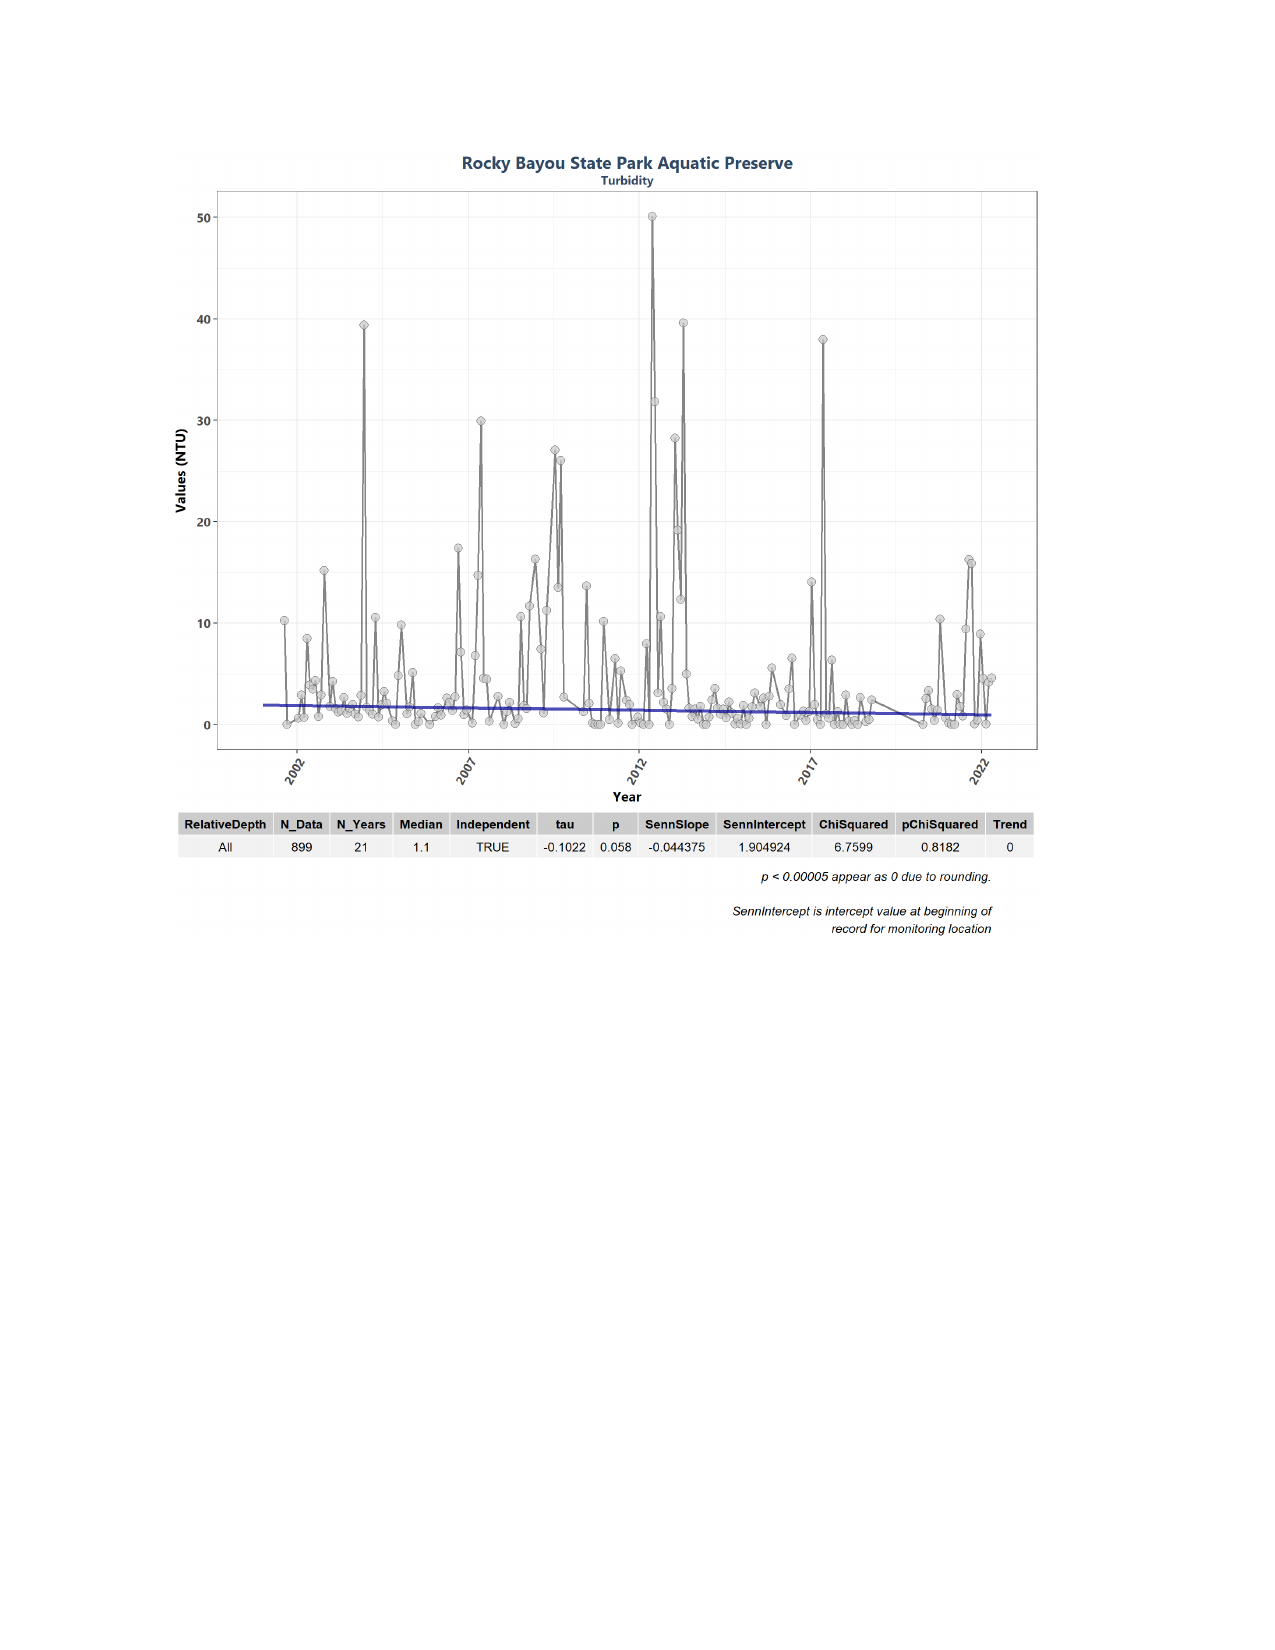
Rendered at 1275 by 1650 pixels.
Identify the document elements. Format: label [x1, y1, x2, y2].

picture [168, 150, 1044, 938]
